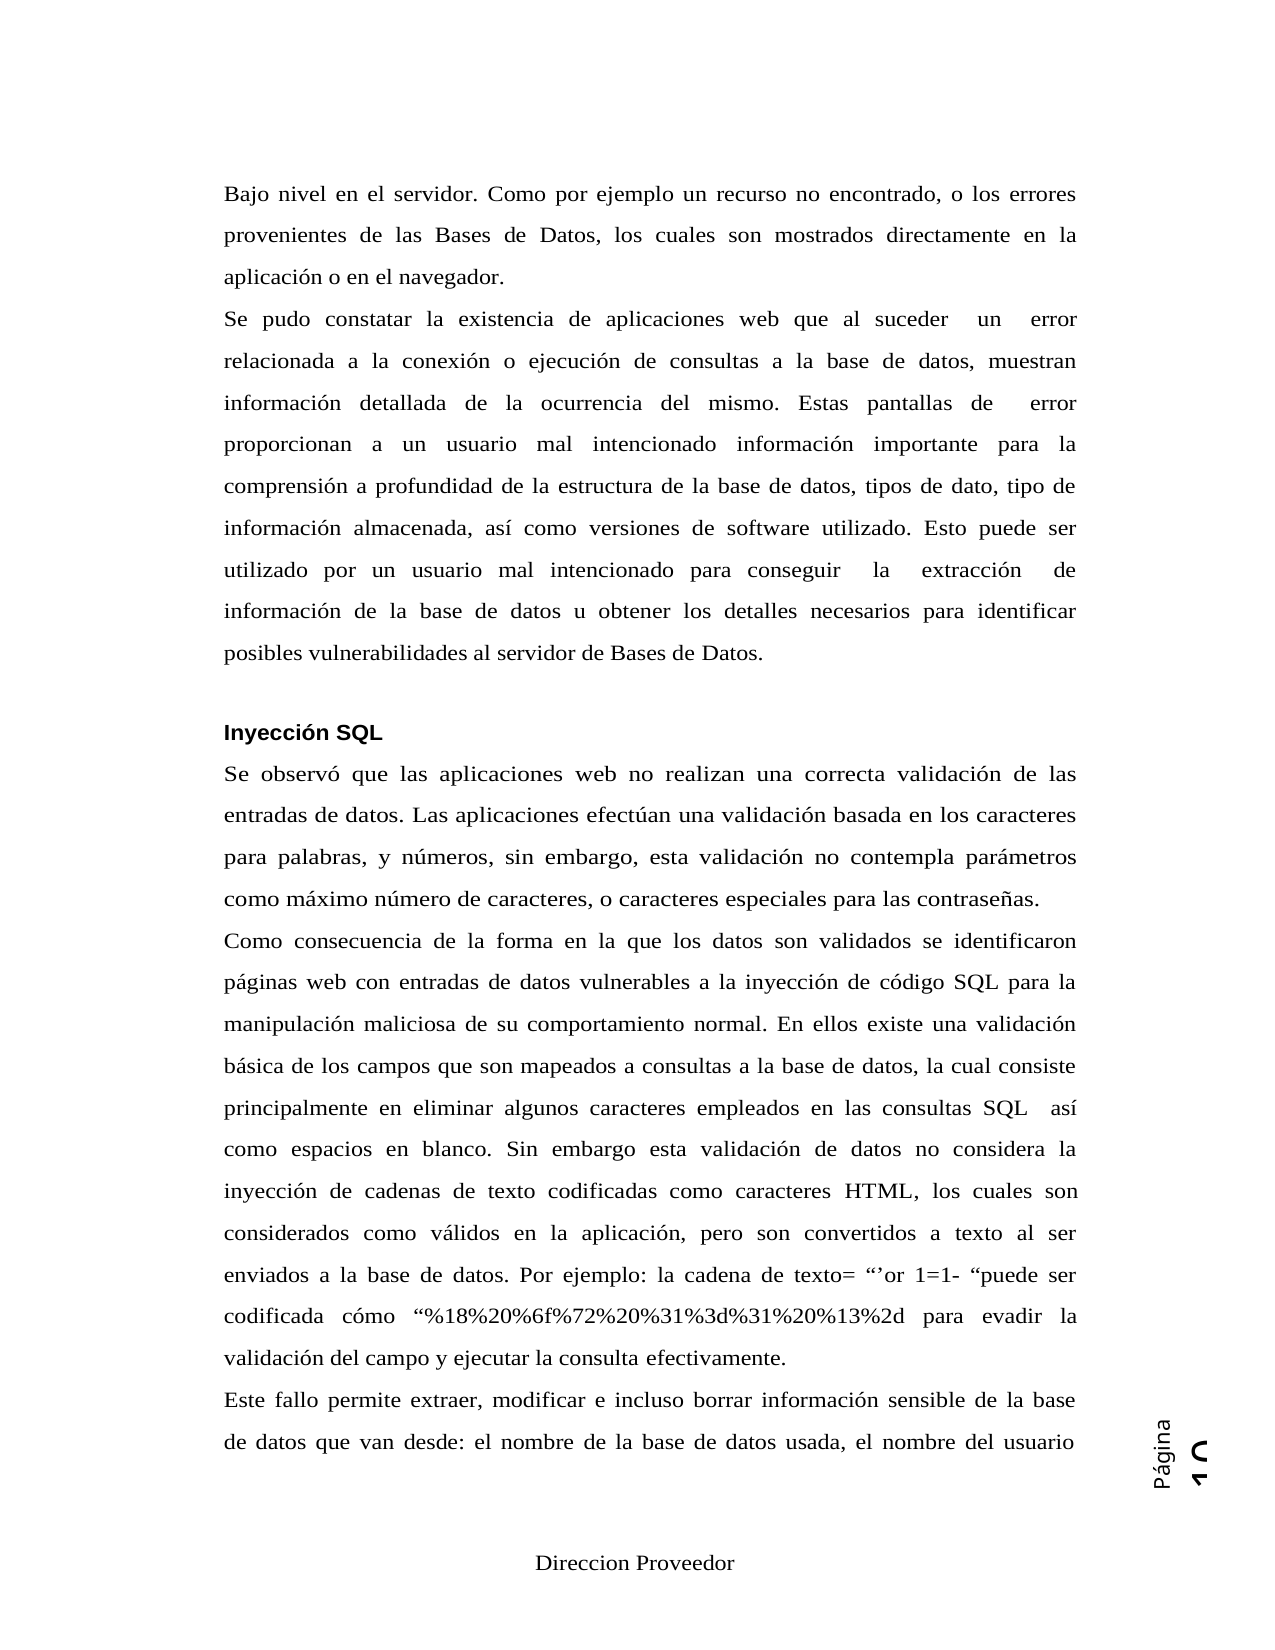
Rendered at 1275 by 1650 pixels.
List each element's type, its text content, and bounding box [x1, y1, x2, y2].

text Bajo nivel en el servidor. Como por ejemplo un recurso no encontrado, o los errores provenientes de las Bases de Datos, los cuales son mostrados directamente en la aplicación o en el navegador. [224, 181, 1078, 289]
text Inyección SQL [224, 720, 1231, 746]
text Se pudo constatar la existencia de aplicaciones web que al suceder un error relacionada a la conexión o ejecución de consultas a la base de datos, muestran información detallada de la ocurrencia del mismo. Estas pantallas de error proporcionan a un usuario mal intencionado información importante para la comprensión a profundidad de la estructura de la base de datos, tipos de dato, tipo de información almacenada, así como versiones de software utilizado. Esto puede ser utilizado por un usuario mal intencionado para conseguir la extracción de información de la base de datos u obtener los detalles necesarios para identificar posibles vulnerabilidades al servidor de Bases de Datos. [224, 306, 1078, 665]
text Se observó que las aplicaciones web no realizan una correcta validación de las entradas de datos. Las aplicaciones efectúan una validación basada en los caracteres para palabras, y números, sin embargo, esta validación no contempla parámetros como máximo número de caracteres, o caracteres especiales para las contraseñas. [224, 761, 1078, 911]
text Este fallo permite extraer, modificar e incluso borrar información sensible de la base de datos que van desde: el nombre de la base de datos usada, el nombre del usuario [224, 1387, 1078, 1454]
picture [1133, 1147, 1220, 1491]
text Como consecuencia de la forma en la que los datos son validados se identificaron páginas web con entradas de datos vulnerables a la inyección de código SQL para la manipulación maliciosa de su comportamiento normal. En ellos existe una validación básica de los campos que son mapeados a consultas a la base de datos, la cual consiste principalmente en eliminar algunos caracteres empleados en las consultas SQL así como espacios en blanco. Sin embargo esta validación de datos no considera la inyección de cadenas de texto codificadas como caracteres HTML, los cuales son considerados como válidos en la aplicación, pero son convertidos a texto al ser enviados a la base de datos. Por ejemplo: la cadena de texto= “’or 1=1- “puede ser codificada cómo “%18%20%6f%72%20%31%3d%31%20%13%2d para evadir la validación del campo y ejecutar la consulta efectivamente. [224, 928, 1078, 1371]
